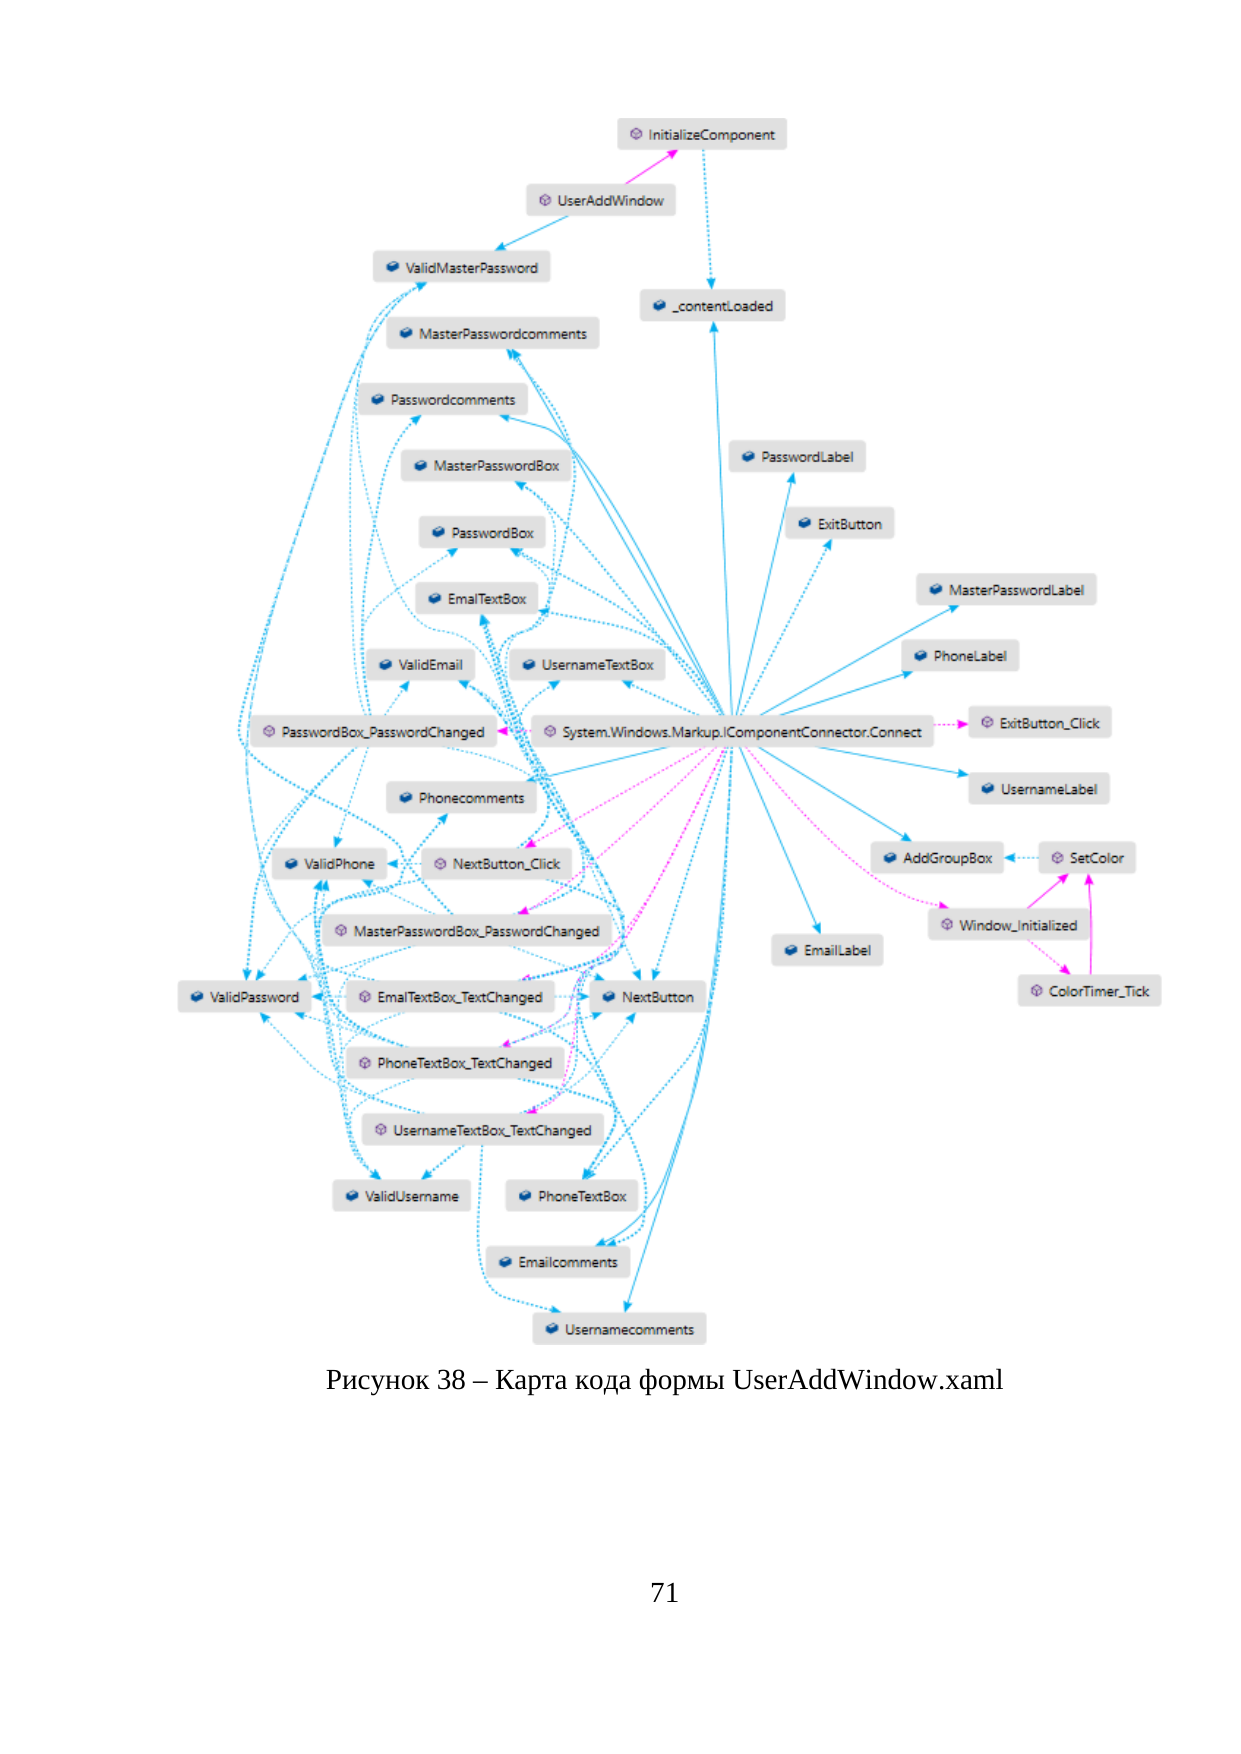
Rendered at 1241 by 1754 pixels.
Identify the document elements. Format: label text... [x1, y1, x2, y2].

text Рисунок 38 – Карта кода формы UserAddWindow.xaml [177, 1362, 1152, 1395]
picture [177, 118, 1162, 1345]
